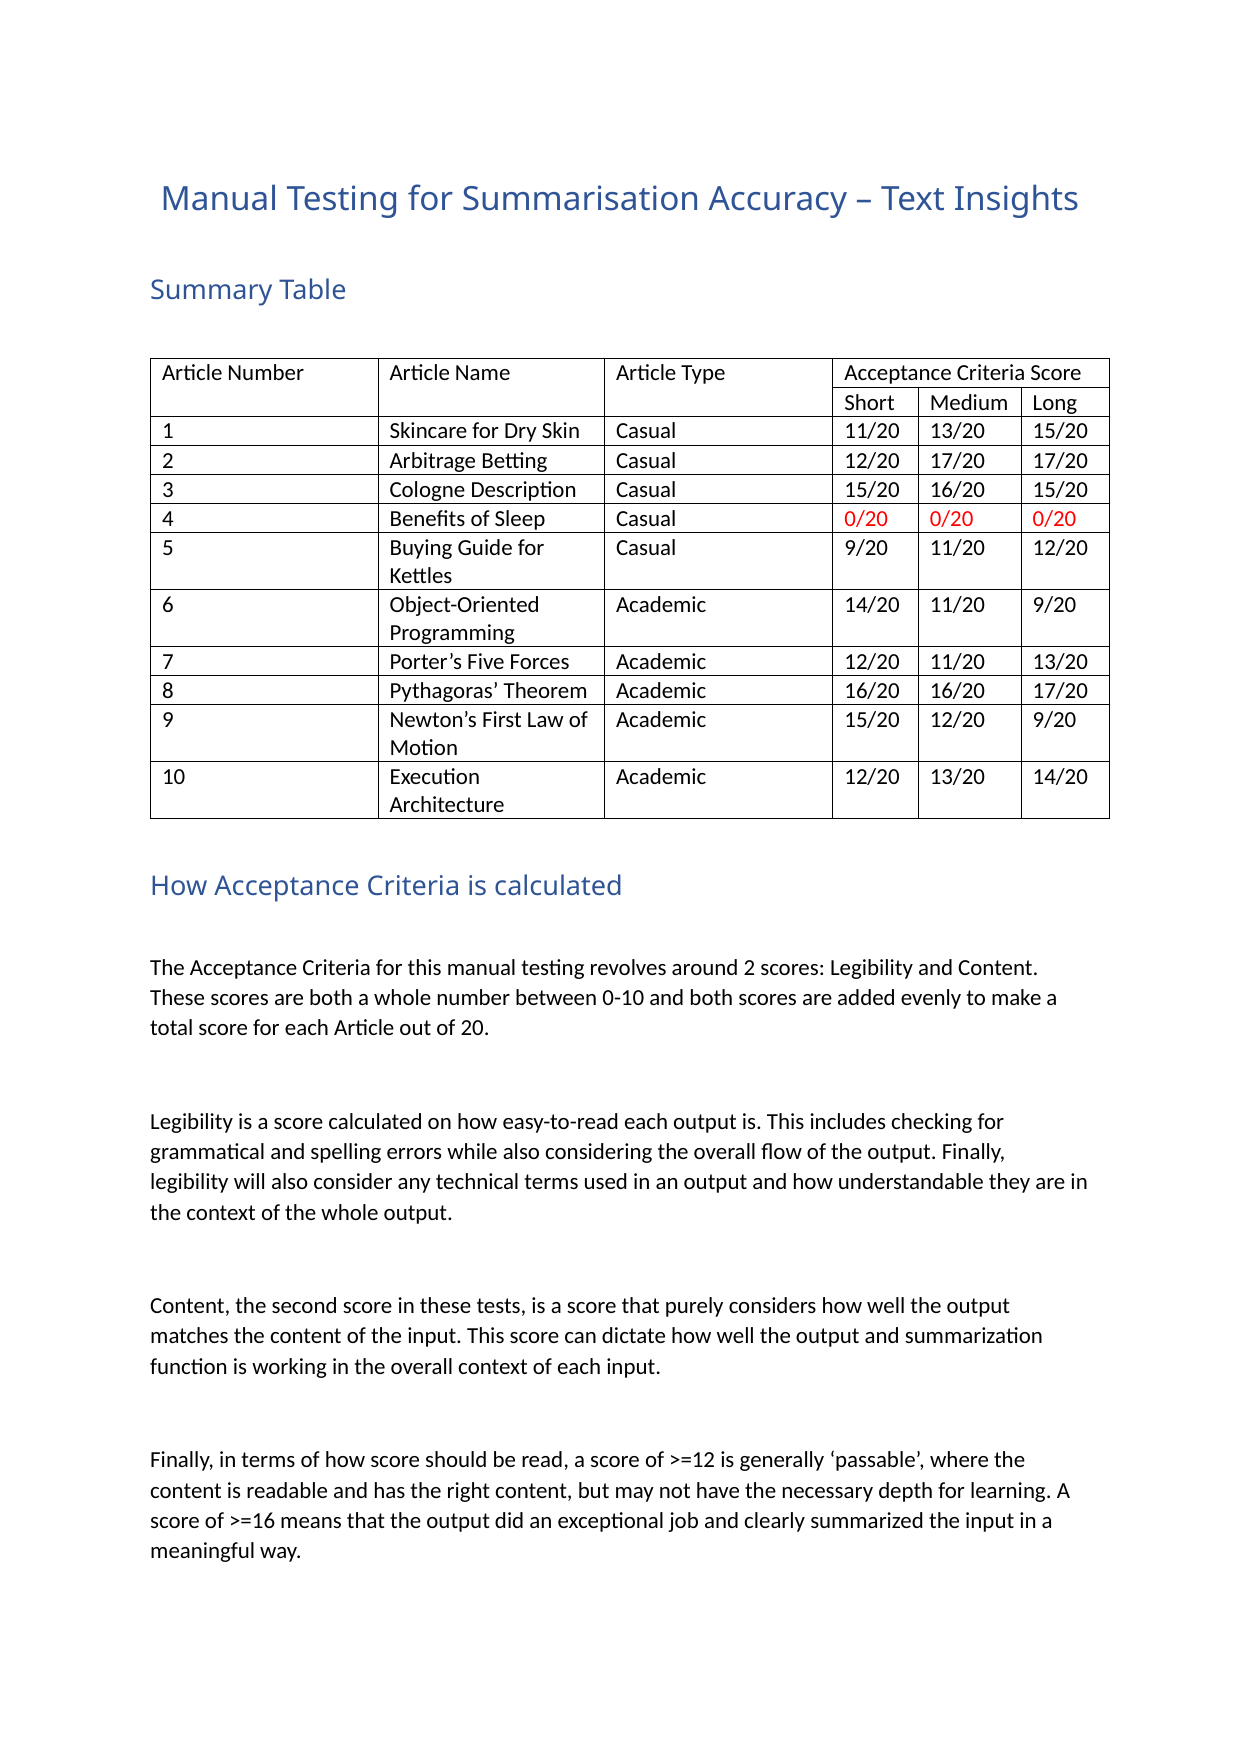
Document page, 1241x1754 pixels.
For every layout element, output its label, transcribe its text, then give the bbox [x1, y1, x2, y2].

table_cell Arbitrage Betting [379, 446, 604, 474]
table_cell Porter’s Five Forces [379, 647, 604, 675]
table_cell 11/20 [919, 647, 1021, 675]
table_cell Casual [605, 504, 832, 532]
table_cell 15/20 [1022, 417, 1109, 445]
table_cell Cologne Description [379, 475, 604, 503]
table_cell Academic [605, 676, 832, 704]
table_cell 0/20 [919, 504, 1021, 532]
table_cell 3 [151, 475, 378, 503]
table_cell 12/20 [833, 647, 918, 675]
table_cell 9 [151, 705, 378, 761]
table_cell 16/20 [919, 676, 1021, 704]
text The Acceptance Criteria for this manual testing revolves around 2 scores: Legibility and Content. These scores are both a whole number between 0-10 and both scores are added evenly to make a total score for each Article out of 20. [150, 953, 1090, 1041]
table_cell 14/20 [833, 590, 918, 646]
table_header Article Name [379, 359, 604, 416]
table_header Article Type [605, 359, 832, 416]
subtitle Summary Table [150, 271, 1090, 308]
subtitle How Acceptance Criteria is calculated [150, 866, 1090, 903]
table_cell 13/20 [1022, 647, 1109, 675]
table_cell 17/20 [1022, 676, 1109, 704]
table_cell 13/20 [919, 762, 1021, 818]
table_cell Casual [605, 417, 832, 445]
text Content, the second score in these tests, is a score that purely considers how well the output matches the content of the input. This score can dictate how well the output and summarization function is working in the overall context of each input. [150, 1291, 1090, 1380]
table_cell 16/20 [919, 475, 1021, 503]
table_cell 12/20 [833, 762, 918, 818]
table_cell Pythagoras’ Theorem [379, 676, 604, 704]
table_cell Newton’s First Law of Motion [379, 705, 604, 761]
table_cell 1 [151, 417, 378, 445]
table_cell 15/20 [833, 475, 918, 503]
table_cell 0/20 [833, 504, 918, 532]
table_cell 14/20 [1022, 762, 1109, 818]
table_cell Academic [605, 705, 832, 761]
table_cell 13/20 [919, 417, 1021, 445]
table_cell 16/20 [833, 676, 918, 704]
table_cell 17/20 [919, 446, 1021, 474]
table_cell 12/20 [1022, 533, 1109, 589]
table_cell 7 [151, 647, 378, 675]
table_cell Casual [605, 533, 832, 589]
table_cell 0/20 [1022, 504, 1109, 532]
table_cell Long [1022, 388, 1109, 416]
table_cell 17/20 [1022, 446, 1109, 474]
table_cell Casual [605, 475, 832, 503]
table_cell 8 [151, 676, 378, 704]
text Legibility is a score calculated on how easy-to-read each output is. This includes checking for grammatical and spelling errors while also considering the overall flow of the output. Finally, legibility will also consider any technical terms used in an output and how understandable they are in the context of the whole output. [150, 1107, 1090, 1226]
table_cell 15/20 [833, 705, 918, 761]
table_cell Academic [605, 762, 832, 818]
table_cell 5 [151, 533, 378, 589]
table_cell Short [833, 388, 918, 416]
table_cell 9/20 [1022, 705, 1109, 761]
table_header Acceptance Criteria Score [833, 359, 1109, 387]
table_cell 4 [151, 504, 378, 532]
table_cell Execution Architecture [379, 762, 604, 818]
table_cell 12/20 [833, 446, 918, 474]
table_cell 11/20 [833, 417, 918, 445]
table_cell 10 [151, 762, 378, 818]
table_cell Object-Oriented Programming [379, 590, 604, 646]
table_cell Academic [605, 647, 832, 675]
table_cell 2 [151, 446, 378, 474]
table_cell Academic [605, 590, 832, 646]
table_cell Skincare for Dry Skin [379, 417, 604, 445]
subtitle Manual Testing for Summarisation Accuracy – Text Insights [150, 175, 1090, 220]
text Finally, in terms of how score should be read, a score of >=12 is generally ‘passable’, where the content is readable and has the right content, but may not have the necessary depth for learning. A score of >=16 means that the output did an exceptional job and clearly summarized the input in a meaningful way. [150, 1446, 1090, 1564]
table_cell 11/20 [919, 533, 1021, 589]
table_header Article Number [151, 359, 378, 416]
table_cell 11/20 [919, 590, 1021, 646]
table_cell 9/20 [833, 533, 918, 589]
table_cell Casual [605, 446, 832, 474]
table_cell Benefits of Sleep [379, 504, 604, 532]
table_cell Medium [919, 388, 1021, 416]
table_cell 9/20 [1022, 590, 1109, 646]
table_cell 6 [151, 590, 378, 646]
table_cell Buying Guide for Kettles [379, 533, 604, 589]
table_cell 15/20 [1022, 475, 1109, 503]
table_cell 12/20 [919, 705, 1021, 761]
